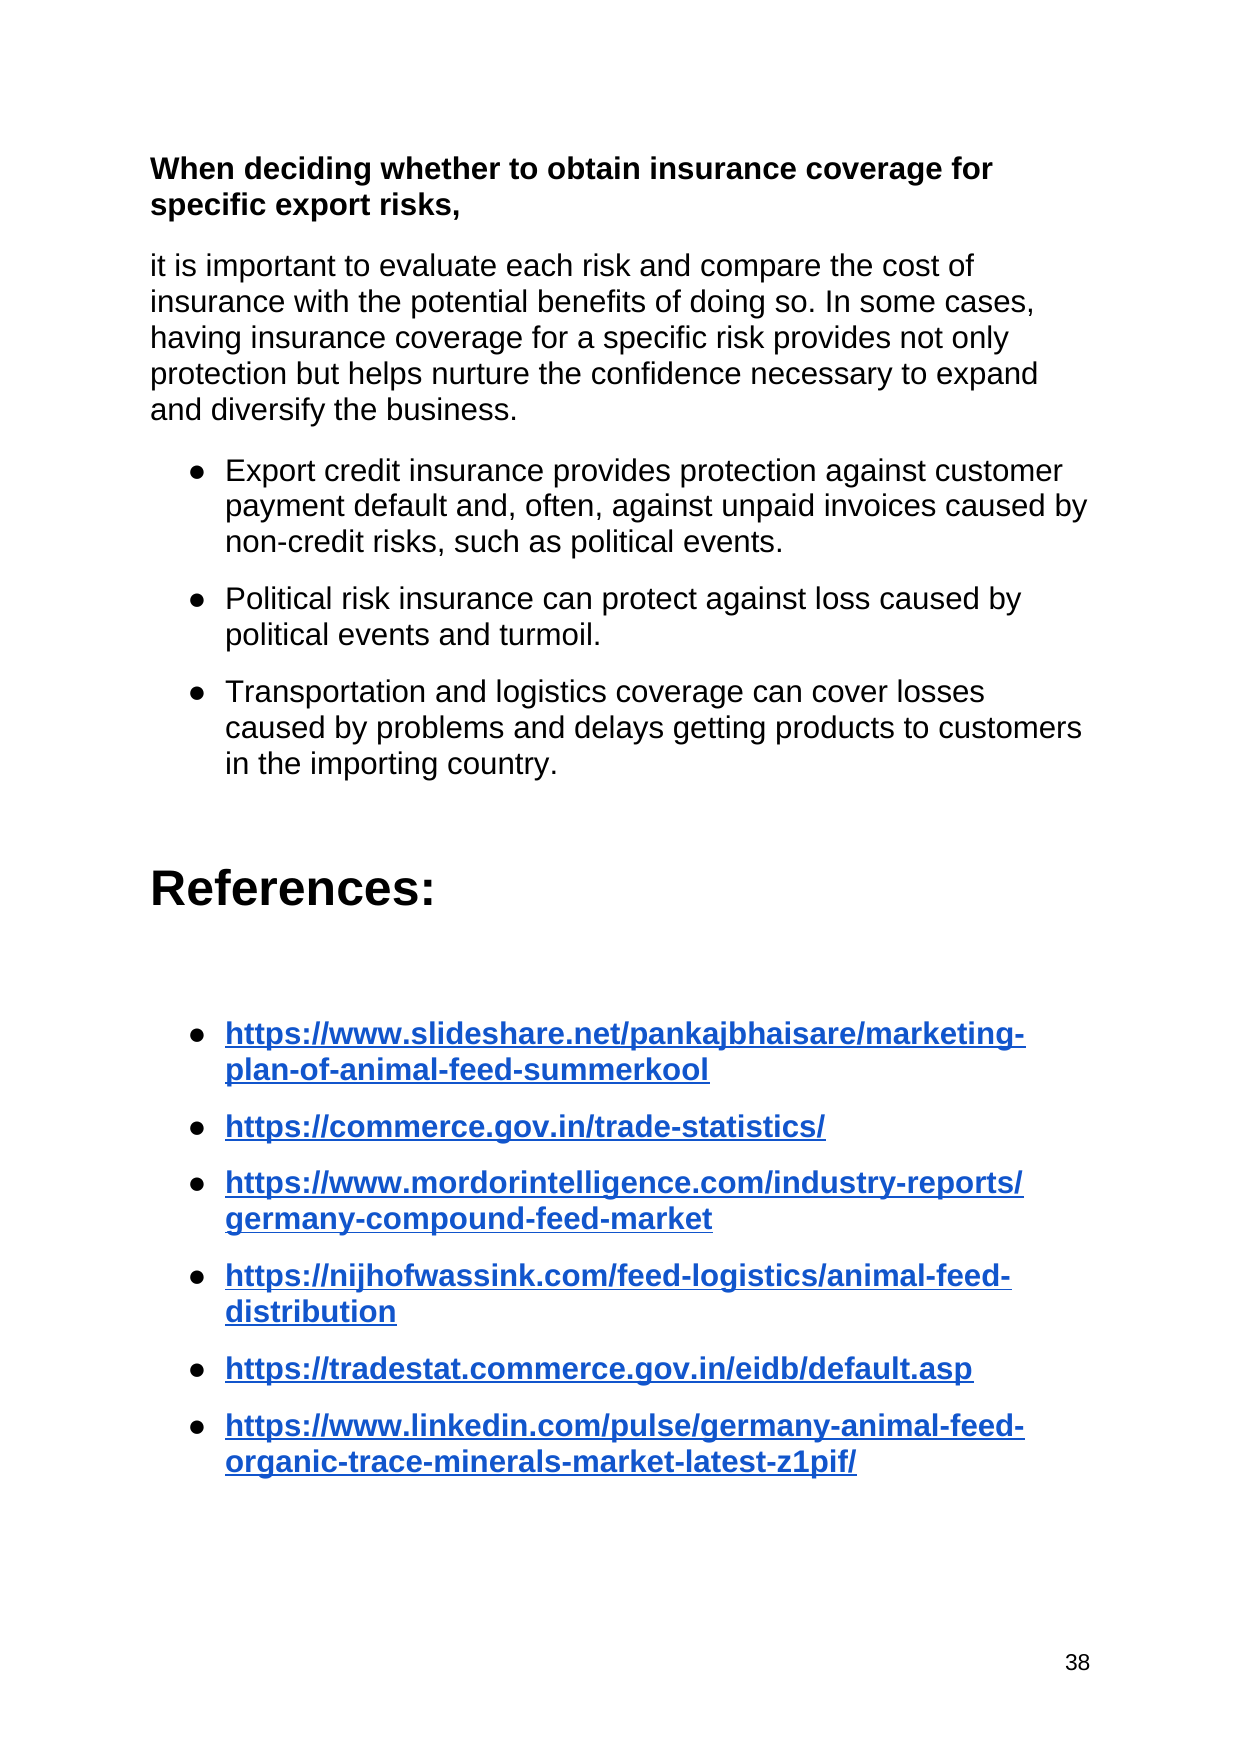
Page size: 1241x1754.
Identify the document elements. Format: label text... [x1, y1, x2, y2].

list Export credit insurance provides protection against customer payment default and, often, against unpaid invoices caused by non-credit risks, such as political events. [187, 452, 1090, 559]
list https://commerce.gov.in/trade-statistics/ [187, 1108, 1090, 1144]
list https://www.linkedin.com/pulse/germany-animal-feed-organic-trace-minerals-market-latest-z1pif/ [187, 1407, 1090, 1478]
text When deciding whether to obtain insurance coverage for specific export risks, [150, 150, 1090, 222]
text it is important to evaluate each risk and compare the cost of insurance with the potential benefits of doing so. In some cases, having insurance coverage for a specific risk provides not only protection but helps nurture the confidence necessary to expand and diversify the business. [150, 247, 1090, 427]
list https://www.slideshare.net/pankajbhaisare/marketing-plan-of-animal-feed-summerkool [187, 1015, 1090, 1087]
list https://tradestat.commerce.gov.in/eidb/default.asp [187, 1350, 1090, 1386]
list Political risk insurance can protect against loss caused by political events and turmoil. [187, 580, 1090, 652]
list https://www.mordorintelligence.com/industry-reports/germany-compound-feed-market [187, 1164, 1090, 1236]
list https://nijhofwassink.com/feed-logistics/animal-feed-distribution [187, 1257, 1090, 1329]
list Transportation and logistics coverage can cover losses caused by problems and delays getting products to customers in the importing country. [187, 673, 1090, 781]
text References: [150, 858, 1090, 916]
